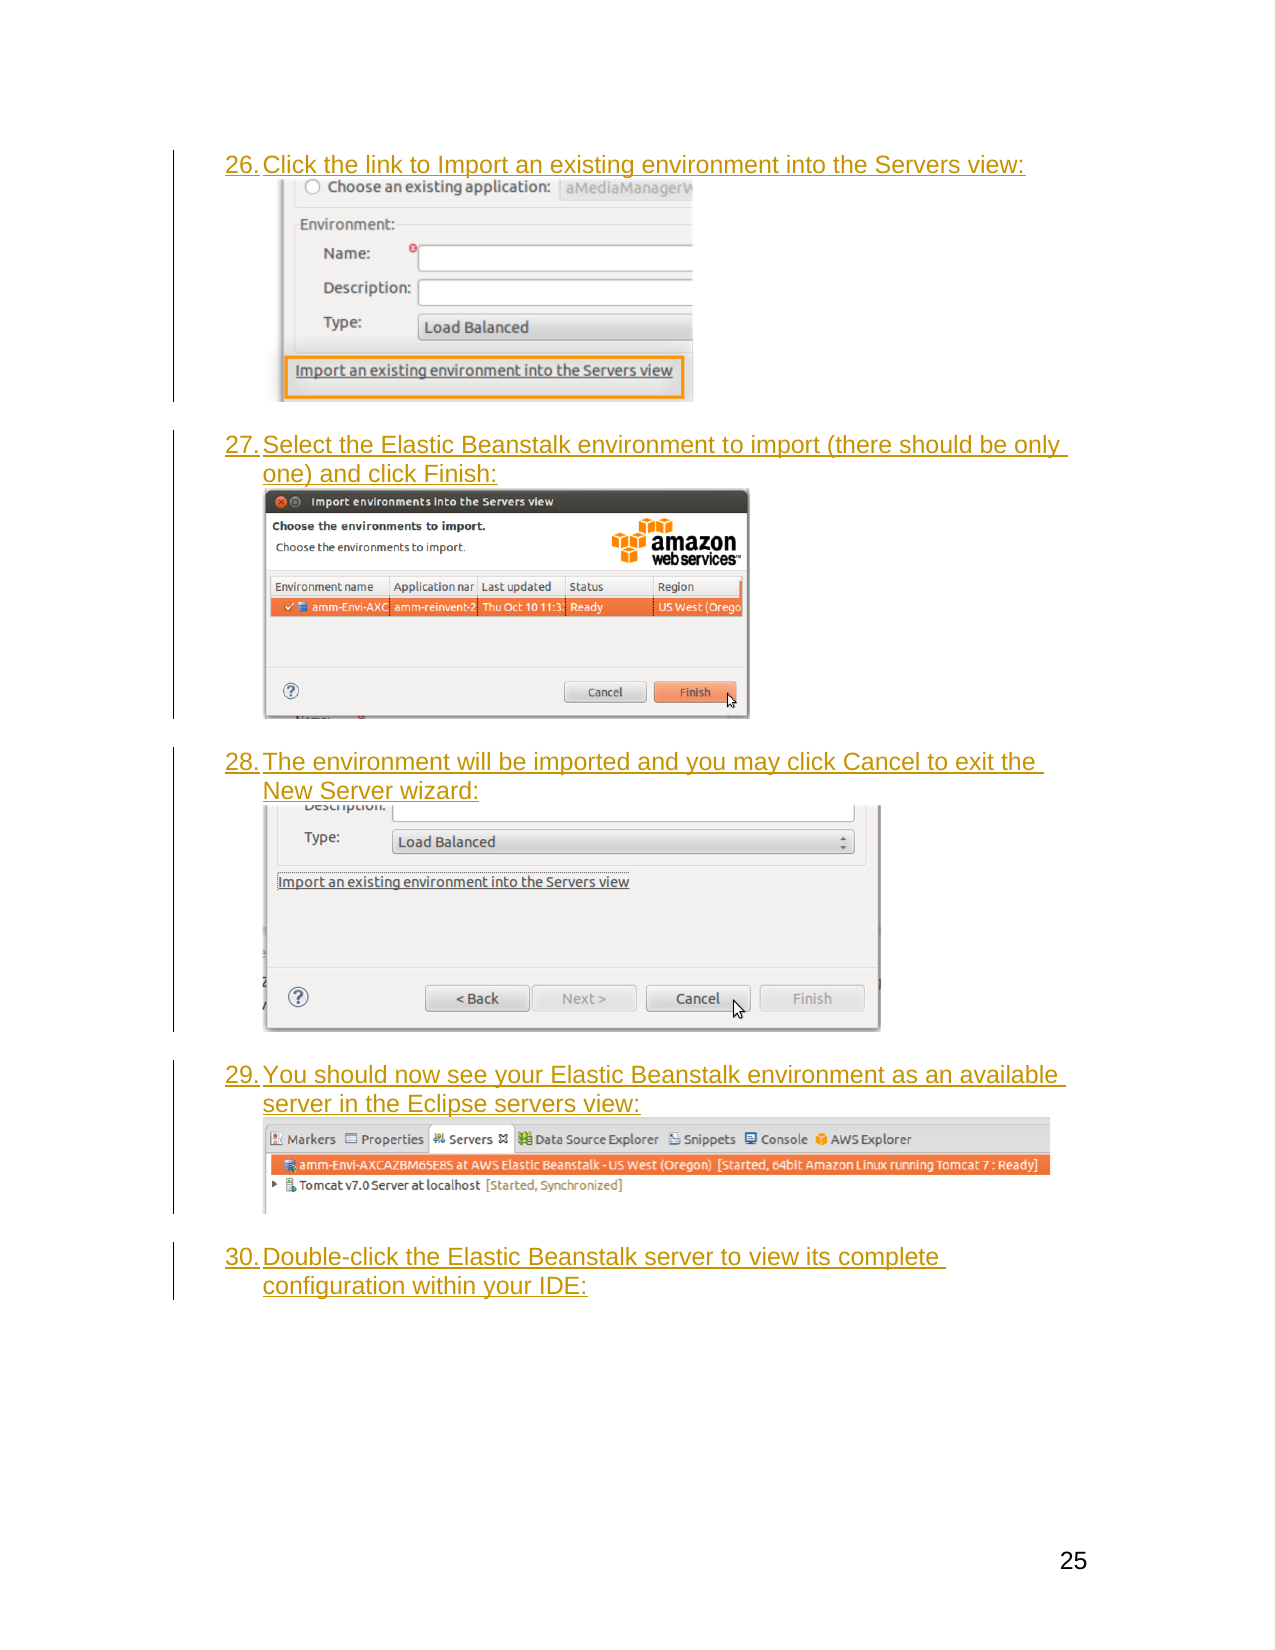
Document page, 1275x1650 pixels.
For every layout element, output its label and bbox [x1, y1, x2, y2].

picture [262, 487, 750, 719]
picture [262, 178, 694, 402]
picture [262, 804, 882, 1032]
picture [262, 1117, 1051, 1214]
